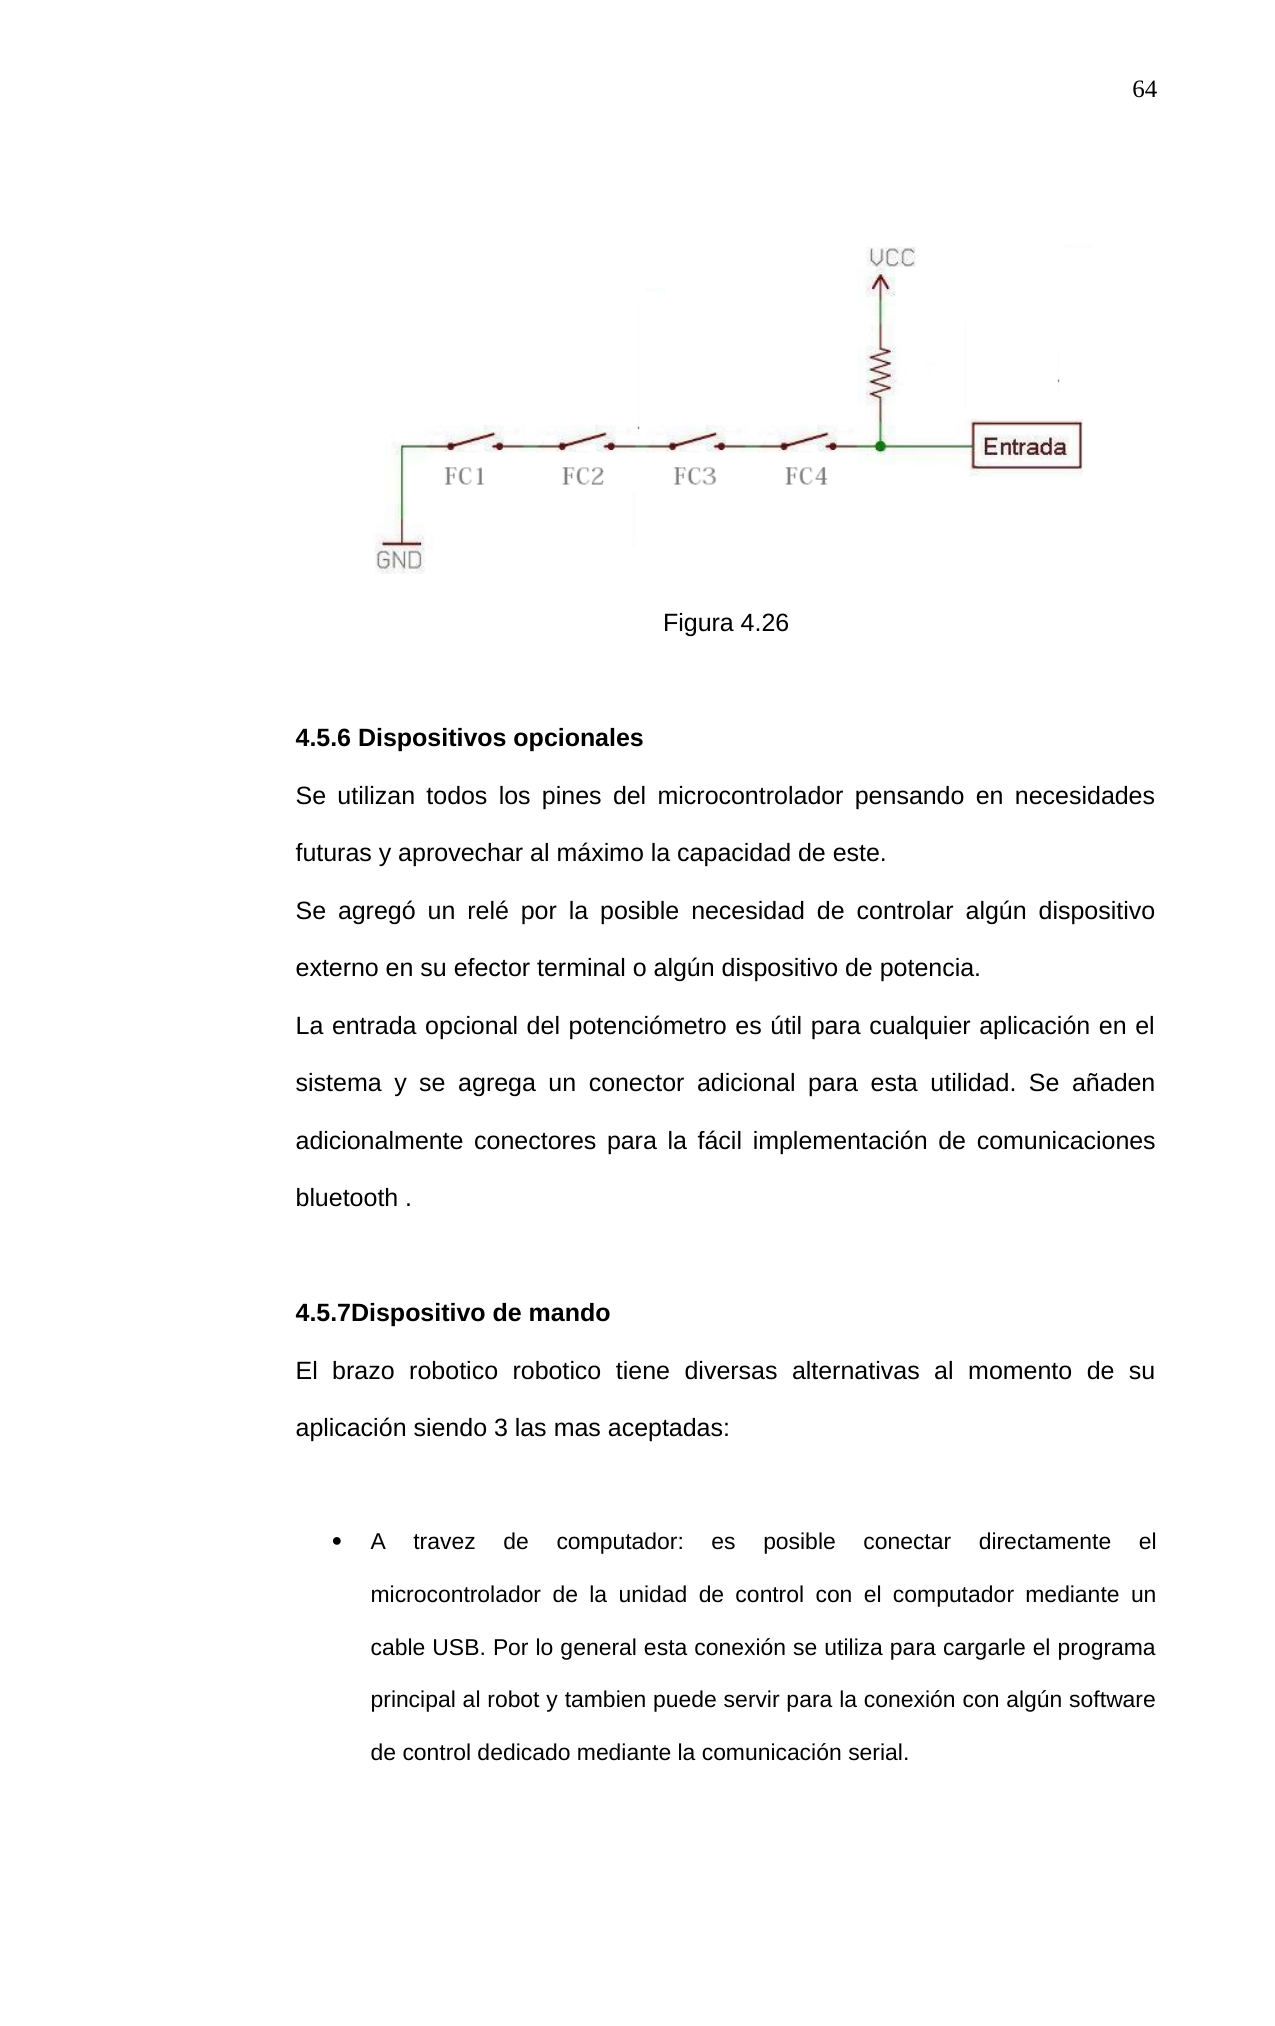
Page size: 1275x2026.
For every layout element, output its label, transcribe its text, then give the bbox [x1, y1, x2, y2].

text La entrada opcional del potenciómetro es útil para cualquier aplicación en el sistema y se agrega un conector adicional para esta utilidad. Se añaden adicionalmente conectores para la fácil implementación de comunicaciones bluetooth . [295, 1011, 1157, 1212]
text 4.5.6 Dispositivos opcionales [295, 723, 1157, 752]
text 4.5.7Dispositivo de mando [295, 1298, 1157, 1327]
text Se utilizan todos los pines del microcontrolador pensando en necesidades futuras y aprovechar al máximo la capacidad de este. [295, 781, 1157, 867]
list A travez de computador: es posible conectar directamente el microcontrolador de la unidad de control con el computador mediante un cable USB. Por lo general esta conexión se utiliza para cargarle el programa principal al robot y tambien puede servir para la conexión con algún software de control dedicado mediante la comunicación serial. [333, 1528, 1157, 1765]
picture [358, 236, 1094, 580]
text Se agregó un relé por la posible necesidad de controlar algún dispositivo externo en su efector terminal o algún dispositivo de potencia. [295, 896, 1157, 982]
text El brazo robotico robotico tiene diversas alternativas al momento de su aplicación siendo 3 las mas aceptadas: [295, 1356, 1157, 1442]
text Figura 4.26 [295, 608, 1157, 637]
